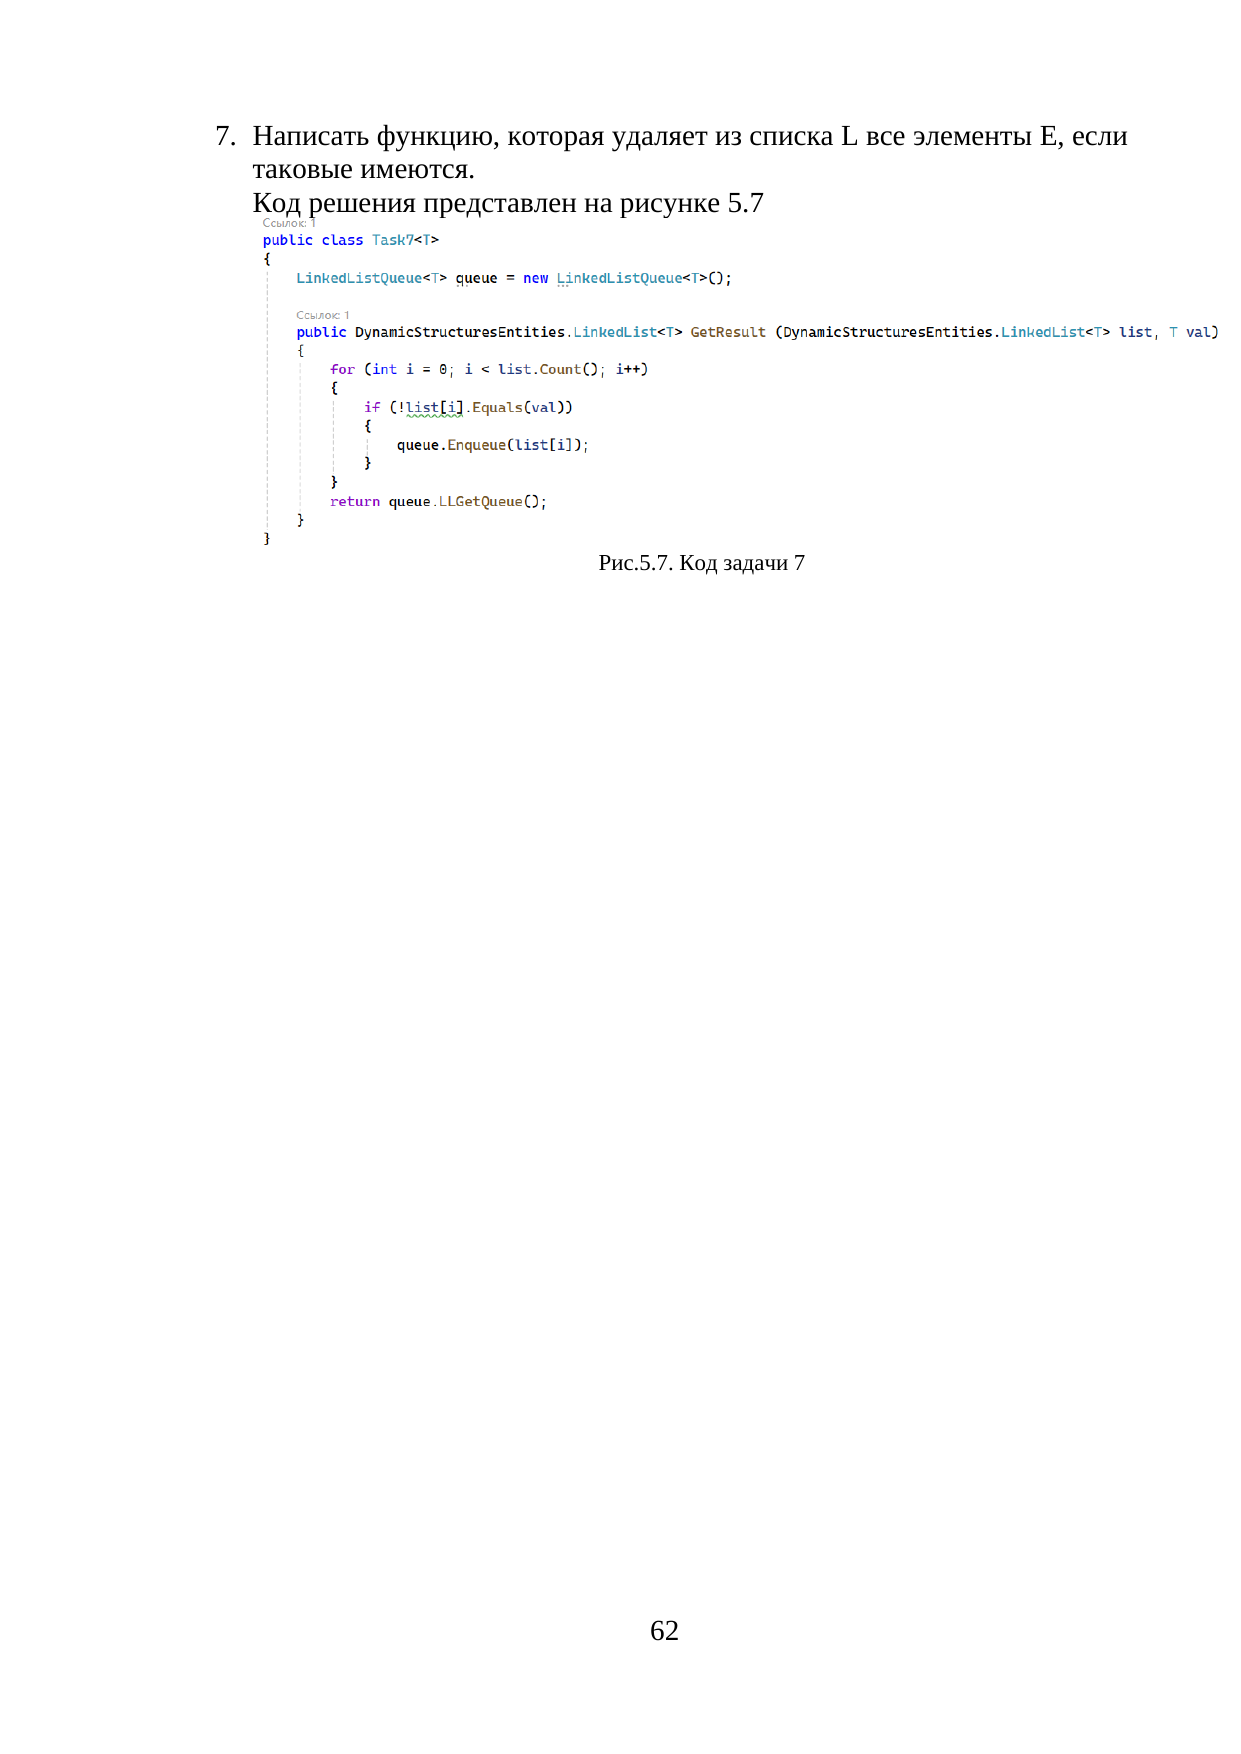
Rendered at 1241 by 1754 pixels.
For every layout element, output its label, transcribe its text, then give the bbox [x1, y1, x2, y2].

picture [252, 218, 1227, 550]
list Рис.5.7. Код задачи 7 [252, 550, 1152, 576]
list Написать функцию, которая удаляет из списка L все элементы Е, если таковые имеются. [215, 118, 1152, 185]
list Код решения представлен на рисунке 5.7 [252, 185, 1152, 218]
